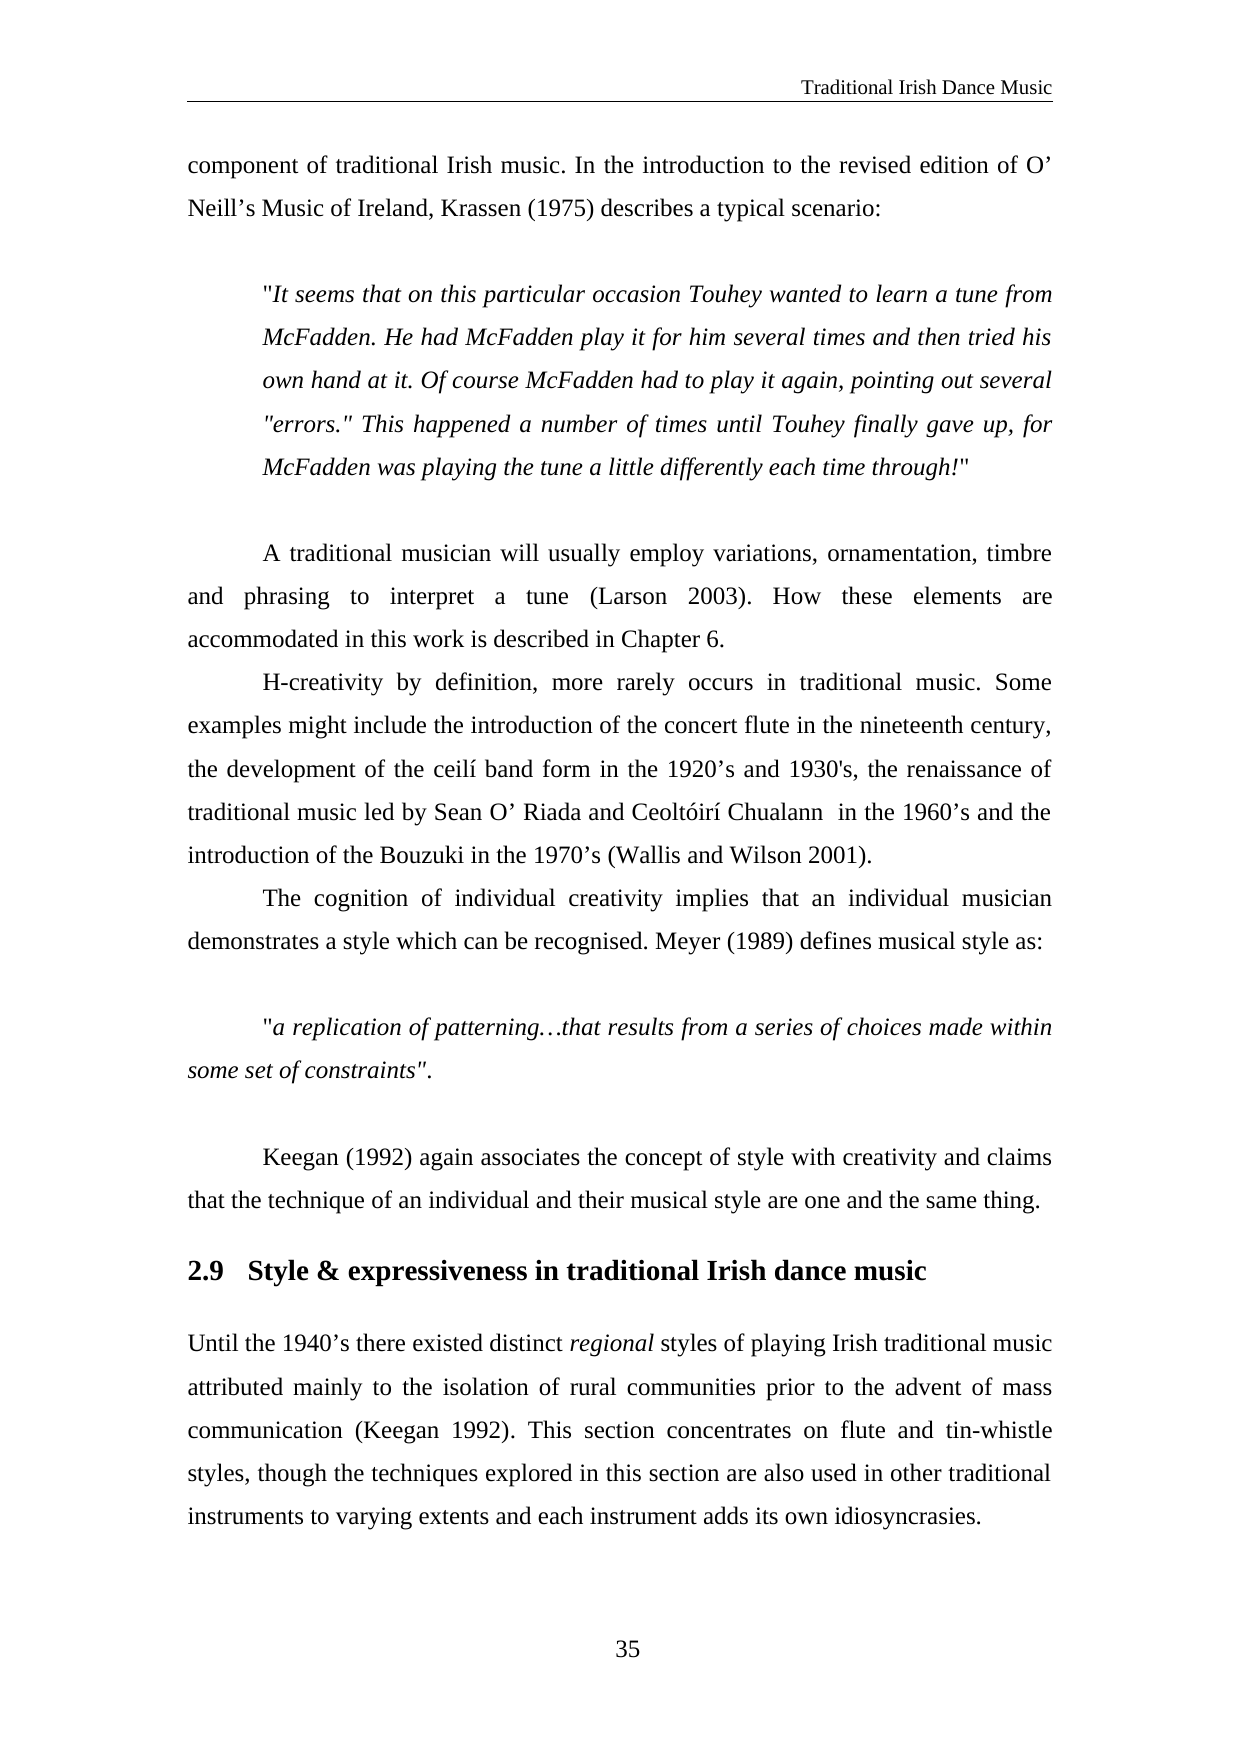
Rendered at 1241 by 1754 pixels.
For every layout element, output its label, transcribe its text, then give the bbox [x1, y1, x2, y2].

text "It seems that on this particular occasion Touhey wanted to learn a tune from McFadden. He had McFadden play it for him several times and then tried his own hand at it. Of course McFadden had to play it again, pointing out several "errors." This happened a number of times until Touhey finally gave up, for McFadden was playing the tune a little differently each time through!" [262, 236, 1053, 481]
text A traditional musician will usually employ variations, ornamentation, timbre and phrasing to interpret a tune (Larson 2003). How these elements are accommodated in this work is described in Chapter 6. [187, 538, 1053, 653]
text Keegan (1992) again associates the concept of style with creativity and claims that the technique of an individual and their musical style are one and the same thing. [187, 1142, 1053, 1214]
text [187, 150, 1053, 222]
text Until the 1940’s there existed distinct regional styles of playing Irish traditional music attributed mainly to the isolation of rural communities prior to the advent of mass communication (Keegan 1992). This section concentrates on flute and tin-whistle styles, though the techniques explored in this section are also used in other traditional instruments to varying extents and each instrument adds its own idiosyncrasies. [187, 1328, 1053, 1530]
text "a replication of patterning…that results from a series of choices made within some set of constraints". [187, 1012, 1053, 1084]
text H-creativity by definition, more rarely occurs in traditional music. Some examples might include the introduction of the concert flute in the nineteenth century, the development of the ceilí band form in the 1920’s and 1930's, the renaissance of traditional music led by Sean O’ Riada and Ceoltóirí Chualann in the 1960’s and the introduction of the Bouzuki in the 1970’s (Wallis and Wilson 2001). [187, 667, 1053, 869]
subtitle Style & expressiveness in traditional Irish dance music [187, 1253, 1053, 1287]
text The cognition of individual creativity implies that an individual musician demonstrates a style which can be recognised. Meyer (1989) defines musical style as: [187, 883, 1053, 955]
